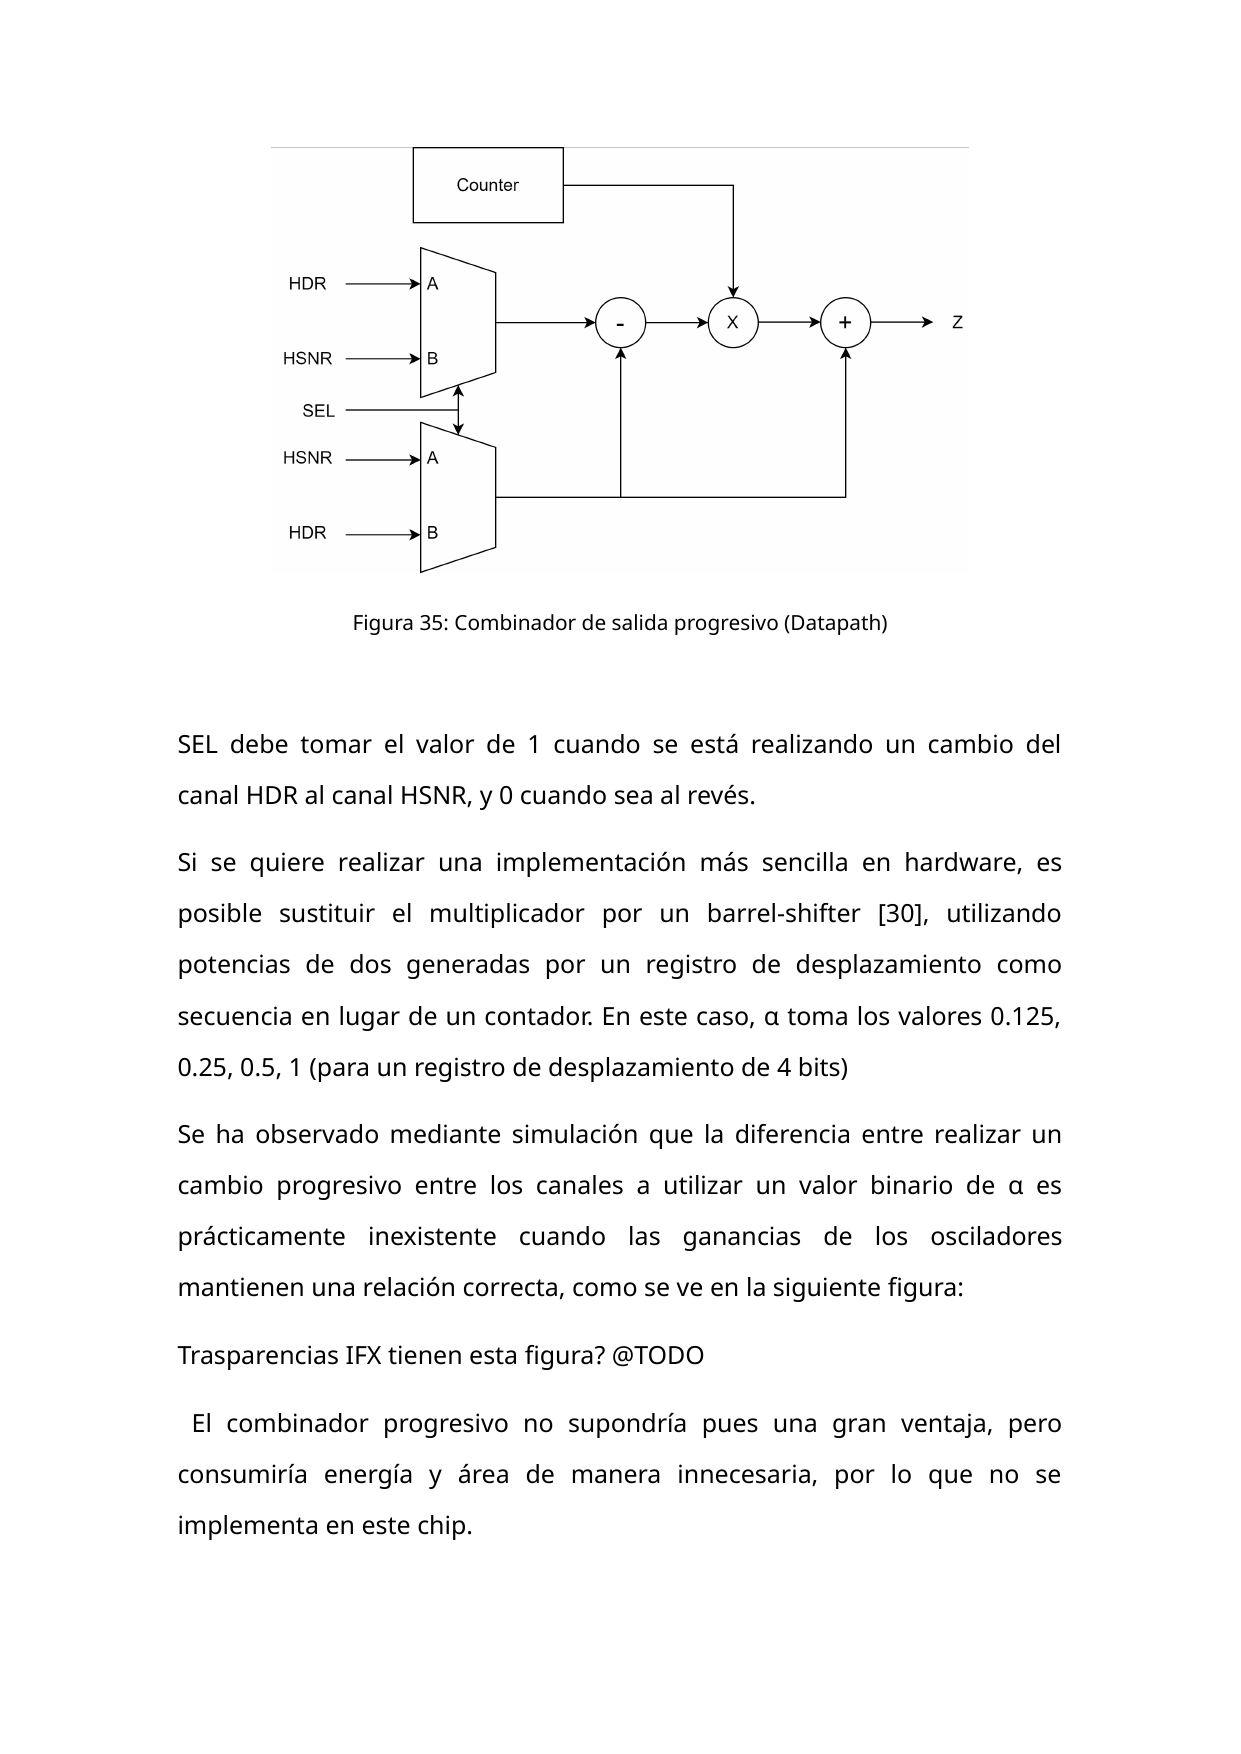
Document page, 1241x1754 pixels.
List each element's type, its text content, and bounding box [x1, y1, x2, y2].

picture [271, 147, 970, 574]
text Si se quiere realizar una implementación más sencilla en hardware, es posible sustituir el multiplicador por un barrel-shifter [30], utilizando potencias de dos generadas por un registro de desplazamiento como secuencia en lugar de un contador. En este caso, α toma los valores 0.125, 0.25, 0.5, 1 (para un registro de desplazamiento de 4 bits) [177, 845, 1063, 1083]
text Se ha observado mediante simulación que la diferencia entre realizar un cambio progresivo entre los canales a utilizar un valor binario de α es prácticamente inexistente cuando las ganancias de los osciladores mantienen una relación correcta, como se ve en la siguiente figura: [177, 1117, 1063, 1304]
text El combinador progresivo no supondría pues una gran ventaja, pero consumiría energía y área de manera innecesaria, por lo que no se implementa en este chip. [177, 1405, 1063, 1542]
text Figura 35: Combinador de salida progresivo (Datapath) [177, 608, 1063, 636]
text Trasparencias IFX tienen esta figura? @TODO [177, 1338, 1063, 1372]
text SEL debe tomar el valor de 1 cuando se está realizando un cambio del canal HDR al canal HSNR, y 0 cuando sea al revés. [177, 726, 1063, 811]
